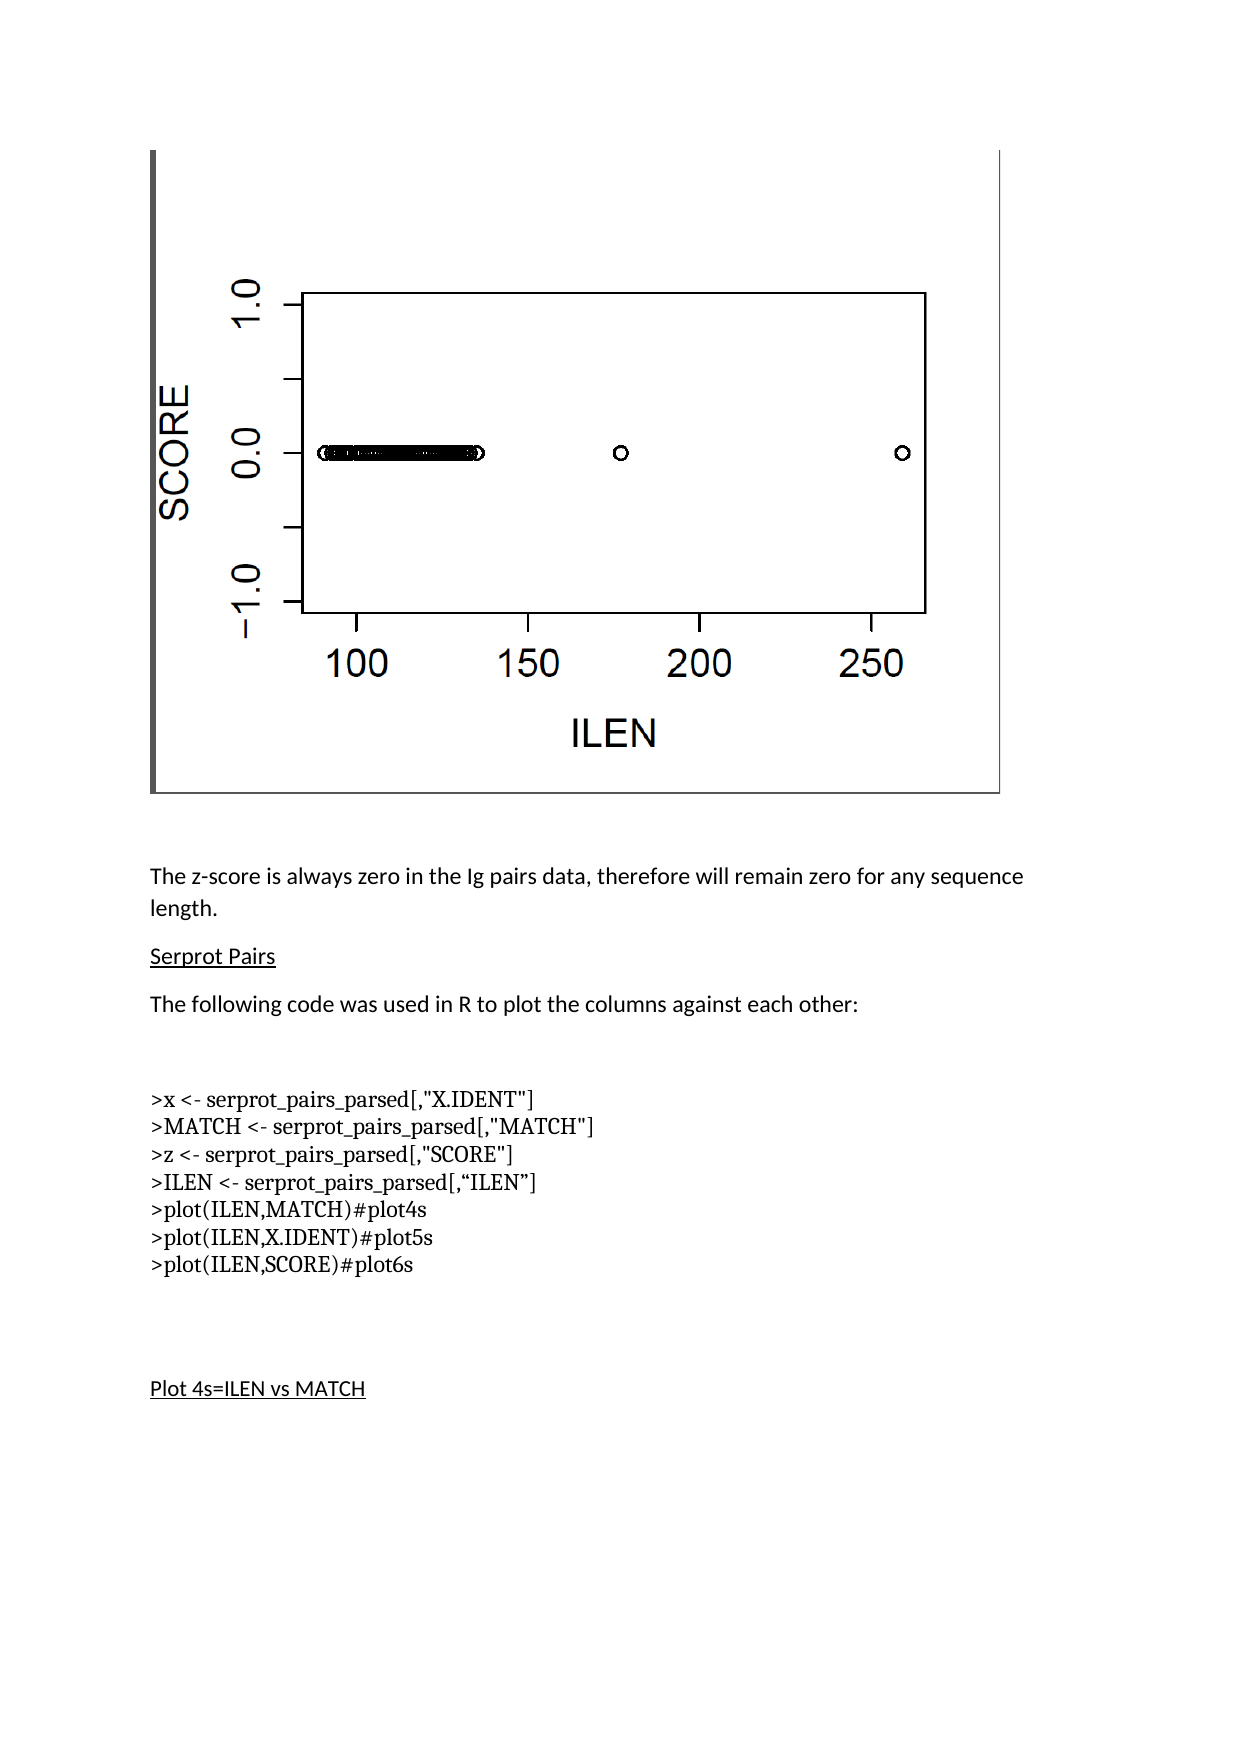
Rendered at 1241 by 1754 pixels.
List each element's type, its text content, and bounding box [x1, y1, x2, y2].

text Serprot Pairs [150, 941, 1090, 970]
picture [150, 150, 1001, 794]
text The following code was used in R to plot the columns against each other: [150, 989, 1090, 1018]
text >plot(ILEN,X.IDENT)#plot5s [150, 1224, 1090, 1251]
text >plot(ILEN,SCORE)#plot6s [150, 1251, 1090, 1279]
text >z <- serprot_pairs_parsed[,"SCORE"] [150, 1141, 1090, 1168]
text >MATCH <- serprot_pairs_parsed[,"MATCH"] [150, 1113, 1090, 1141]
text >plot(ILEN,MATCH)#plot4s [150, 1196, 1090, 1224]
text >x <- serprot_pairs_parsed[,"X.IDENT"] [150, 1086, 1090, 1113]
text Plot 4s=ILEN vs MATCH [150, 1374, 1090, 1402]
text >ILEN <- serprot_pairs_parsed[,“ILEN”] [150, 1168, 1090, 1196]
text The z-score is always zero in the Ig pairs data, therefore will remain zero for any sequence length. [150, 861, 1090, 922]
